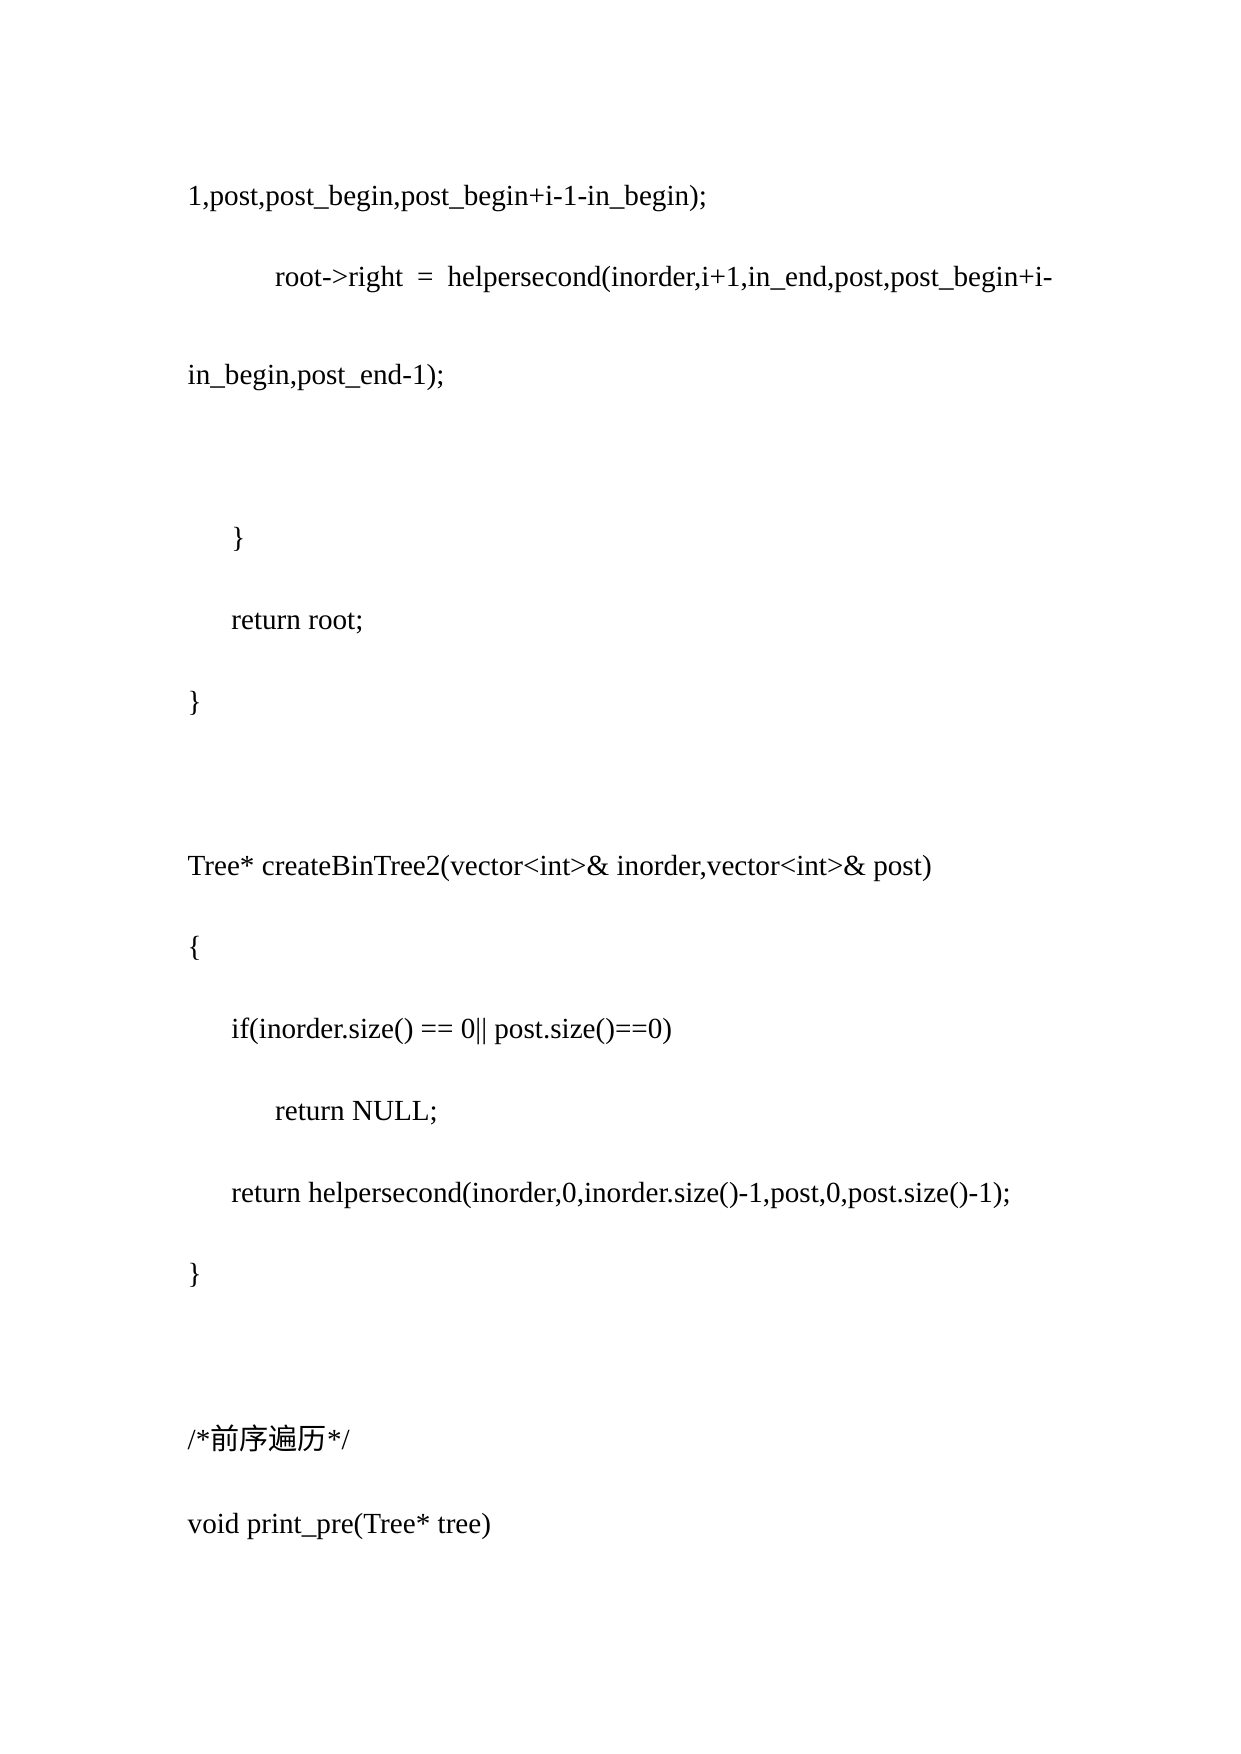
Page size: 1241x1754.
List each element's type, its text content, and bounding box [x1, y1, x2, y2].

text } [187, 668, 1053, 733]
text Tree* createBinTree2(vector<int>& inorder,vector<int>& post) [187, 832, 1053, 897]
text } [187, 1241, 1053, 1306]
text return root; [187, 587, 1053, 652]
text root->right = helpersecond(inorder,i+1,in_end,post,post_begin+i-in_begin,post_end-1); [187, 244, 1053, 406]
text void print_pre(Tree* tree) [187, 1490, 1053, 1555]
text { [187, 914, 1053, 979]
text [187, 162, 1053, 227]
text return NULL; [187, 1077, 1053, 1142]
text } [187, 505, 1053, 570]
text /*前序遍历*/ [187, 1404, 1053, 1469]
text if(inorder.size() == 0|| post.size()==0) [187, 995, 1053, 1060]
text return helpersecond(inorder,0,inorder.size()-1,post,0,post.size()-1); [187, 1159, 1053, 1224]
